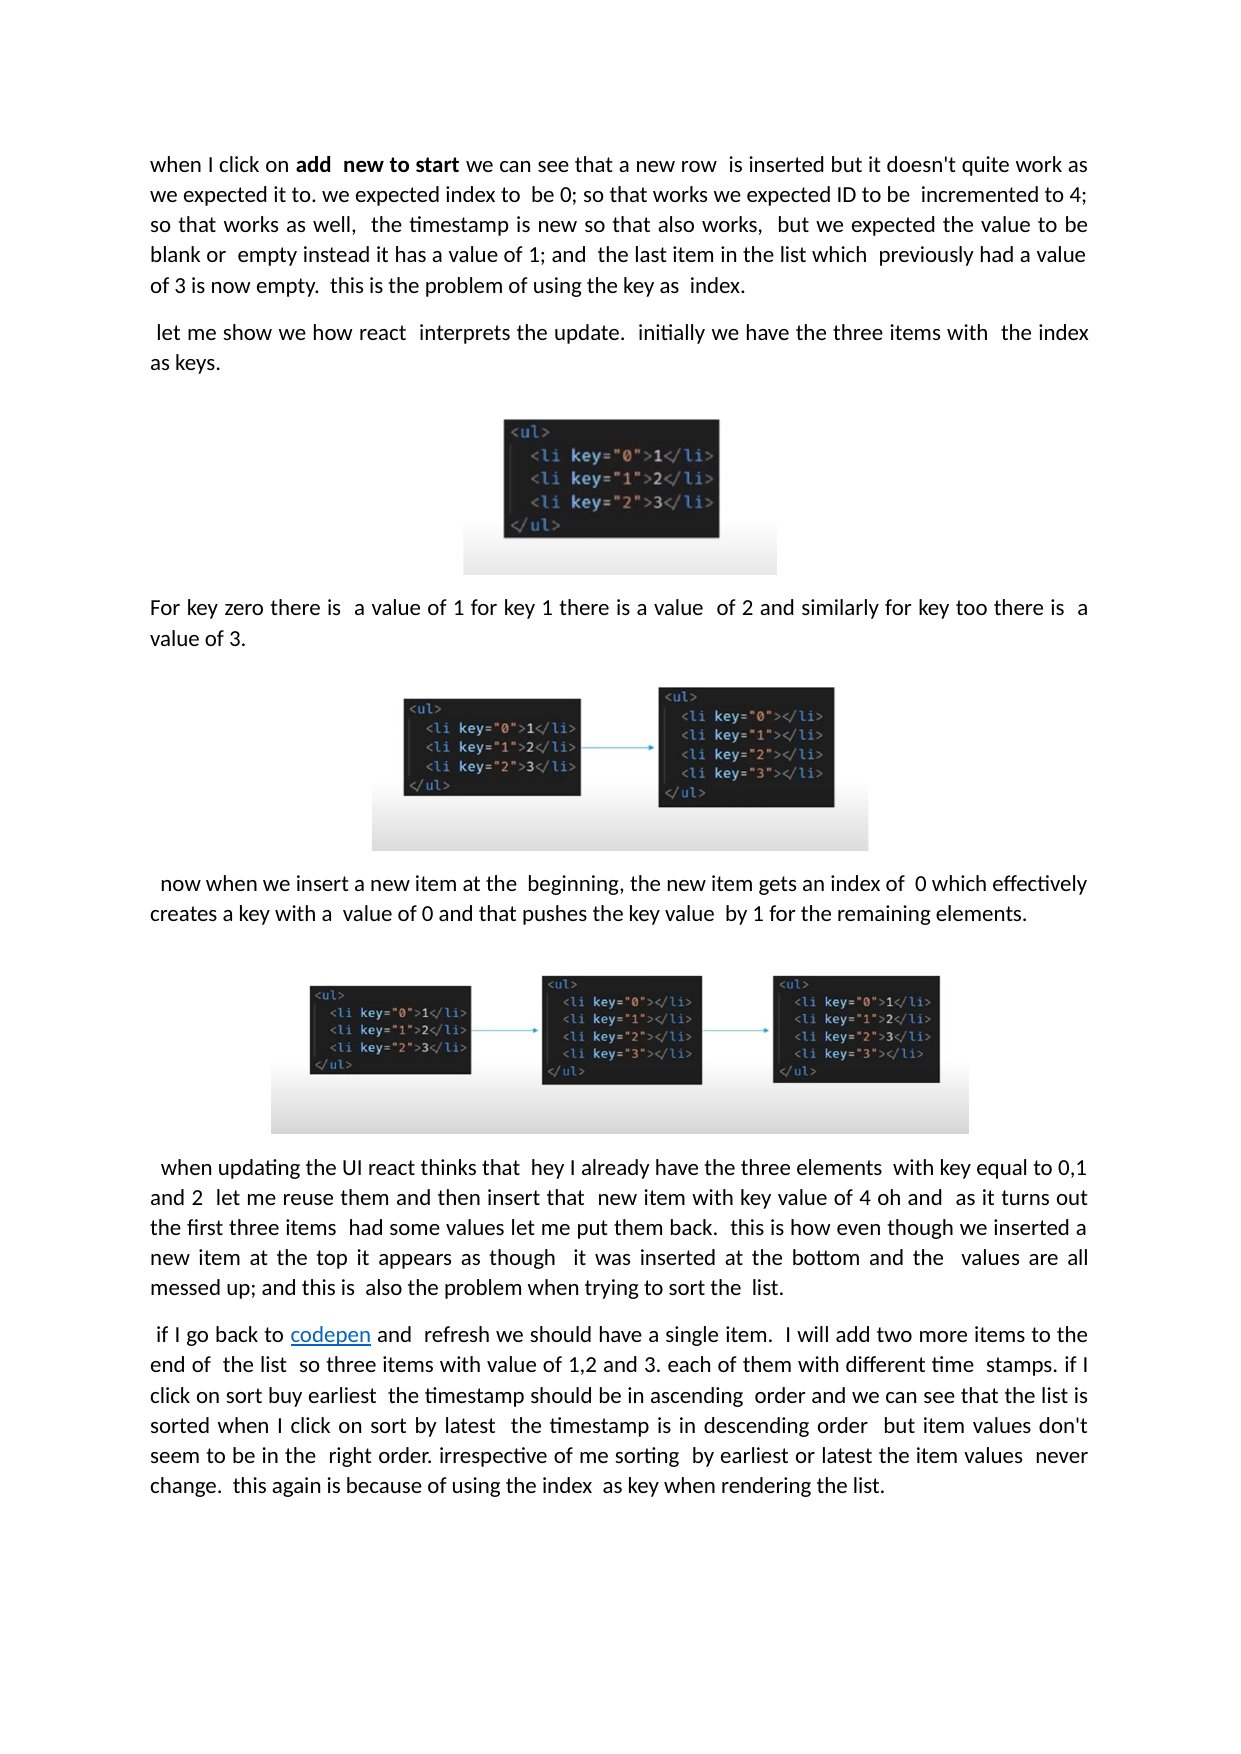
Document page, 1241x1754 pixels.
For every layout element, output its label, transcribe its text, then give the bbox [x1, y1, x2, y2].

text when updating the UI react thinks that hey I already have the three elements with key equal to 0,1 and 2 let me reuse them and then insert that new item with key value of 4 oh and as it turns out the first three items had some values let me put them back. this is how even though we inserted a new item at the top it appears as though it was inserted at the bottom and the values are all messed up; and this is also the problem when trying to sort the list. [150, 1153, 1090, 1302]
picture [371, 670, 869, 851]
text now when we insert a new item at the beginning, the new item gets an index of 0 which effectively creates a key with a value of 0 and that pushes the key value by 1 for the remaining elements. [150, 869, 1090, 927]
text For key zero there is a value of 1 for key 1 there is a value of 2 and similarly for key too there is a value of 3. [150, 593, 1090, 652]
picture [463, 394, 777, 575]
text let me show we how react interprets the update. initially we have the three items with the index as keys. [150, 318, 1090, 376]
picture [271, 946, 969, 1134]
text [150, 150, 1090, 299]
text if I go back to codepen and refresh we should have a single item. I will add two more items to the end of the list so three items with value of 1,2 and 3. each of them with different time stamps. if I click on sort buy earliest the timestamp should be in ascending order and we can see that the list is sorted when I click on sort by latest the timestamp is in descending order but item values don't seem to be in the right order. irrespective of me sorting by earliest or latest the item values never change. this again is because of using the index as key when rendering the list. [150, 1320, 1090, 1499]
